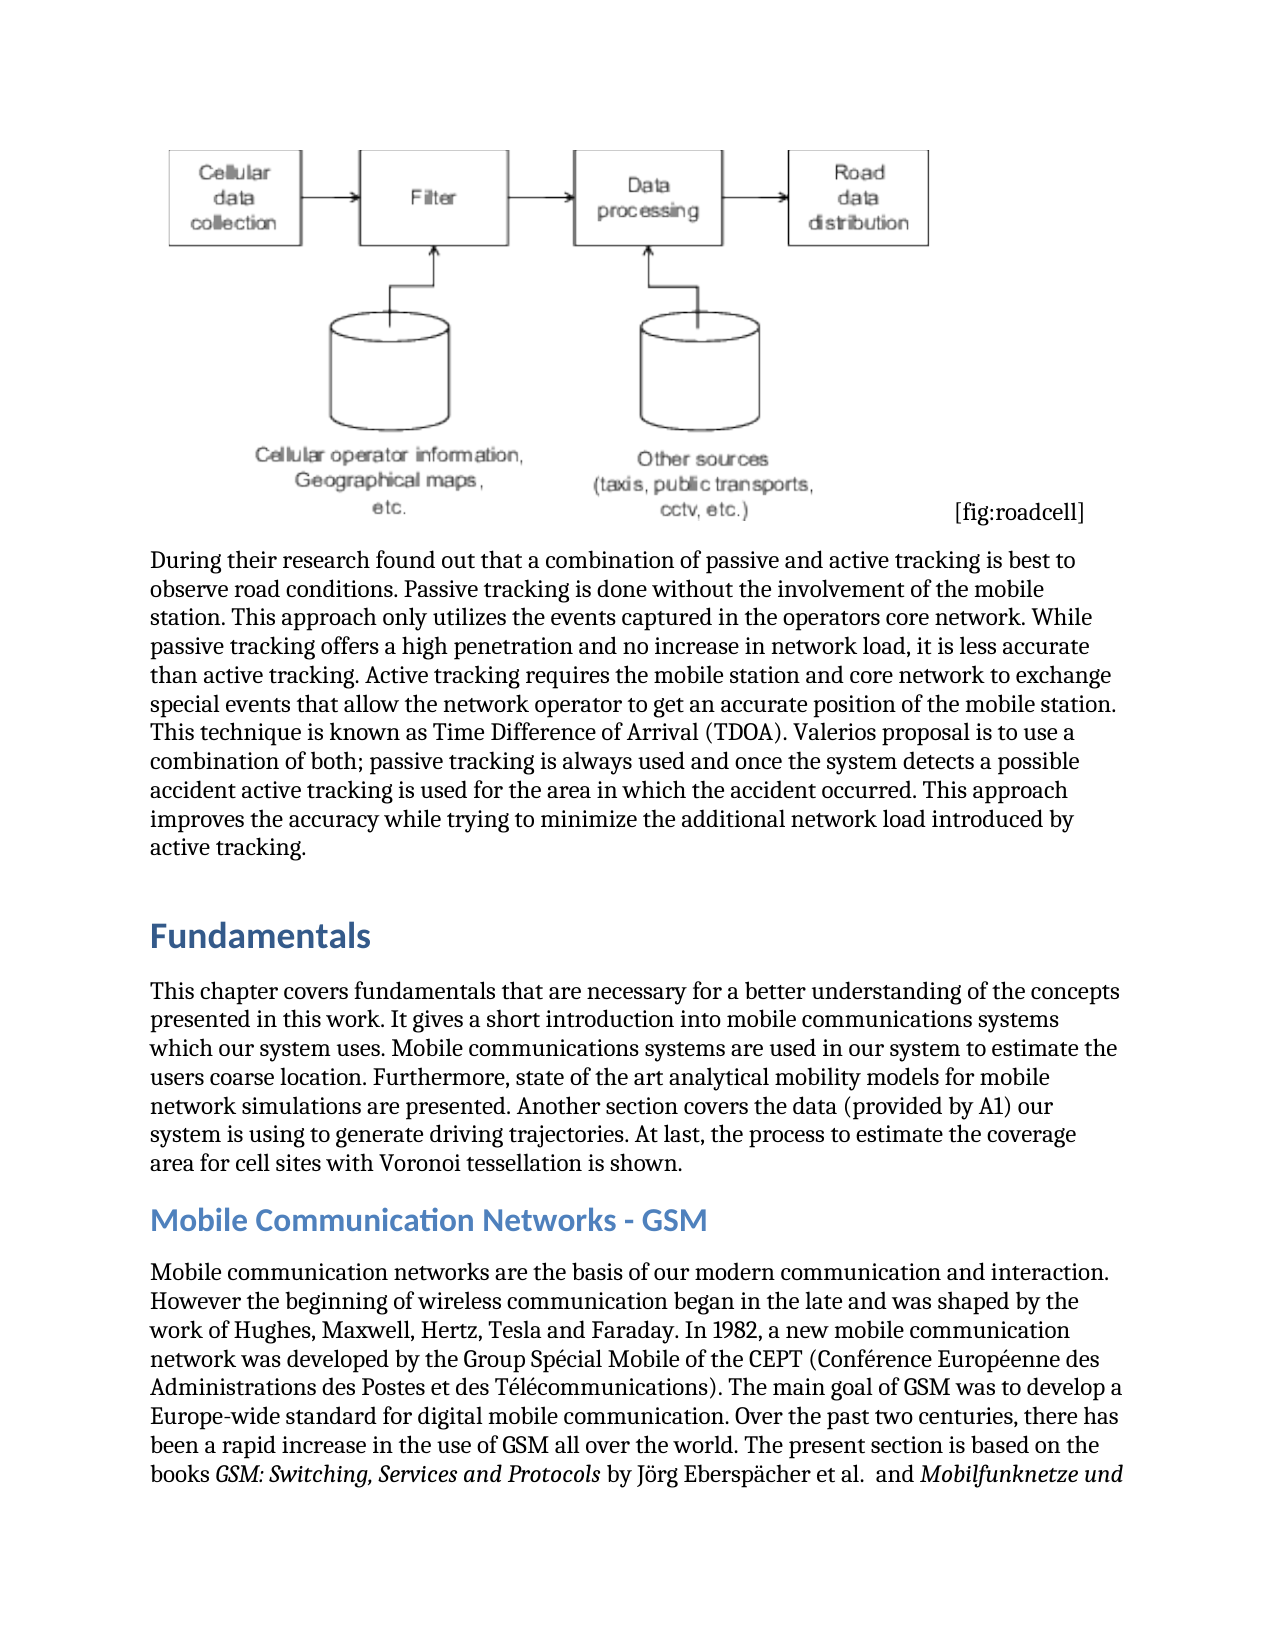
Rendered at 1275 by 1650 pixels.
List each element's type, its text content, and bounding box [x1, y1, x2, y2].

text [150, 1258, 1125, 1488]
picture [168, 150, 930, 521]
text This chapter covers fundamentals that are necessary for a better understanding of the concepts presented in this work. It gives a short introduction into mobile communications systems which our system uses. Mobile communications systems are used in our system to estimate the users coarse location. Furthermore, state of the art analytical mobility models for mobile network simulations are presented. Another section covers the data (provided by A1) our system is using to generate driving trajectories. At last, the process to estimate the coverage area for cell sites with Voronoi tessellation is shown. [150, 977, 1125, 1178]
subtitle Mobile Communication Networks - GSM [150, 1199, 1125, 1239]
subtitle Fundamentals [150, 912, 1125, 958]
text During their research found out that a combination of passive and active tracking is best to observe road conditions. Passive tracking is done without the involvement of the mobile station. This approach only utilizes the events captured in the operators core network. While passive tracking offers a high penetration and no increase in network load, it is less accurate than active tracking. Active tracking requires the mobile station and core network to exchange special events that allow the network operator to get an accurate position of the mobile station. This technique is known as Time Difference of Arrival (TDOA). Valerios proposal is to use a combination of both; passive tracking is always used and once the system detects a possible accident active tracking is used for the area in which the accident occurred. This approach improves the accuracy while trying to minimize the additional network load introduced by active tracking. [150, 546, 1125, 862]
